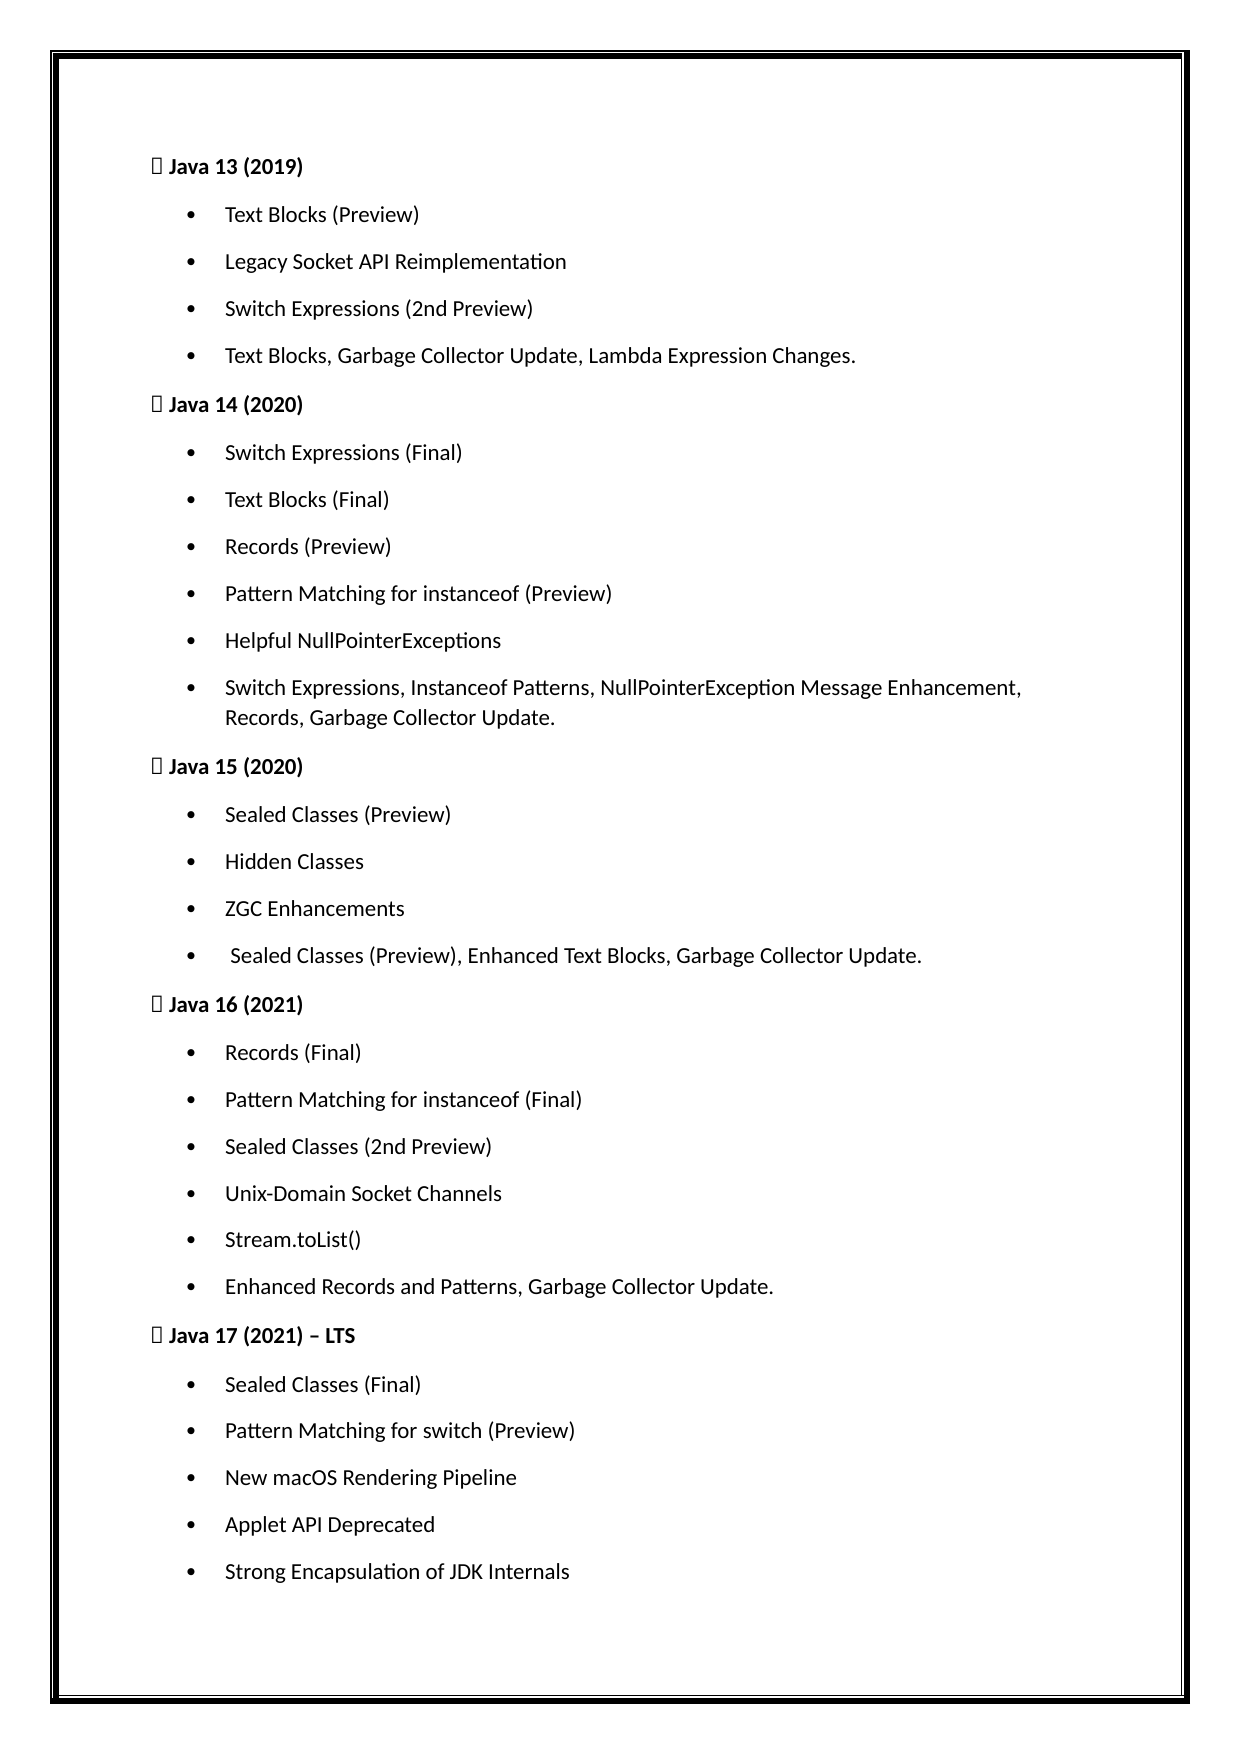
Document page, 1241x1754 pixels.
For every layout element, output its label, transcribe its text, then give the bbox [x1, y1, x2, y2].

text 🔹 Java 15 (2020) [150, 750, 1090, 781]
list Text Blocks (Final) [187, 485, 1090, 513]
list Sealed Classes (2nd Preview) [187, 1132, 1090, 1160]
list Switch Expressions, Instanceof Patterns, NullPointerException Message Enhancement, Records, Garbage Collector Update. [187, 673, 1090, 731]
list Text Blocks, Garbage Collector Update, Lambda Expression Changes. [187, 341, 1090, 369]
list Pattern Matching for instanceof (Final) [187, 1085, 1090, 1113]
list Enhanced Records and Patterns, Garbage Collector Update. [187, 1272, 1090, 1301]
list Helpful NullPointerExceptions [187, 626, 1090, 654]
list Sealed Classes (Preview) [187, 800, 1090, 828]
text 🔹 Java 16 (2021) [150, 988, 1090, 1019]
text 🔹 Java 14 (2020) [150, 388, 1090, 419]
list Strong Encapsulation of JDK Internals [187, 1557, 1090, 1585]
list Sealed Classes (Preview), Enhanced Text Blocks, Garbage Collector Update. [187, 941, 1090, 969]
list Hidden Classes [187, 847, 1090, 875]
list New macOS Rendering Pipeline [187, 1463, 1090, 1492]
list Records (Final) [187, 1038, 1090, 1066]
text 🔹 Java 17 (2021) – LTS [150, 1319, 1090, 1351]
list Stream.toList() [187, 1226, 1090, 1254]
list Switch Expressions (Final) [187, 438, 1090, 466]
text 🔹 Java 13 (2019) [150, 150, 1090, 181]
list Unix-Domain Socket Channels [187, 1179, 1090, 1207]
list ZGC Enhancements [187, 894, 1090, 922]
list Sealed Classes (Final) [187, 1370, 1090, 1398]
list Applet API Deprecated [187, 1510, 1090, 1538]
list Switch Expressions (2nd Preview) [187, 294, 1090, 322]
list Text Blocks (Preview) [187, 200, 1090, 228]
list Legacy Socket API Reimplementation [187, 247, 1090, 275]
list Records (Preview) [187, 532, 1090, 560]
list Pattern Matching for instanceof (Preview) [187, 579, 1090, 607]
list Pattern Matching for switch (Preview) [187, 1417, 1090, 1445]
